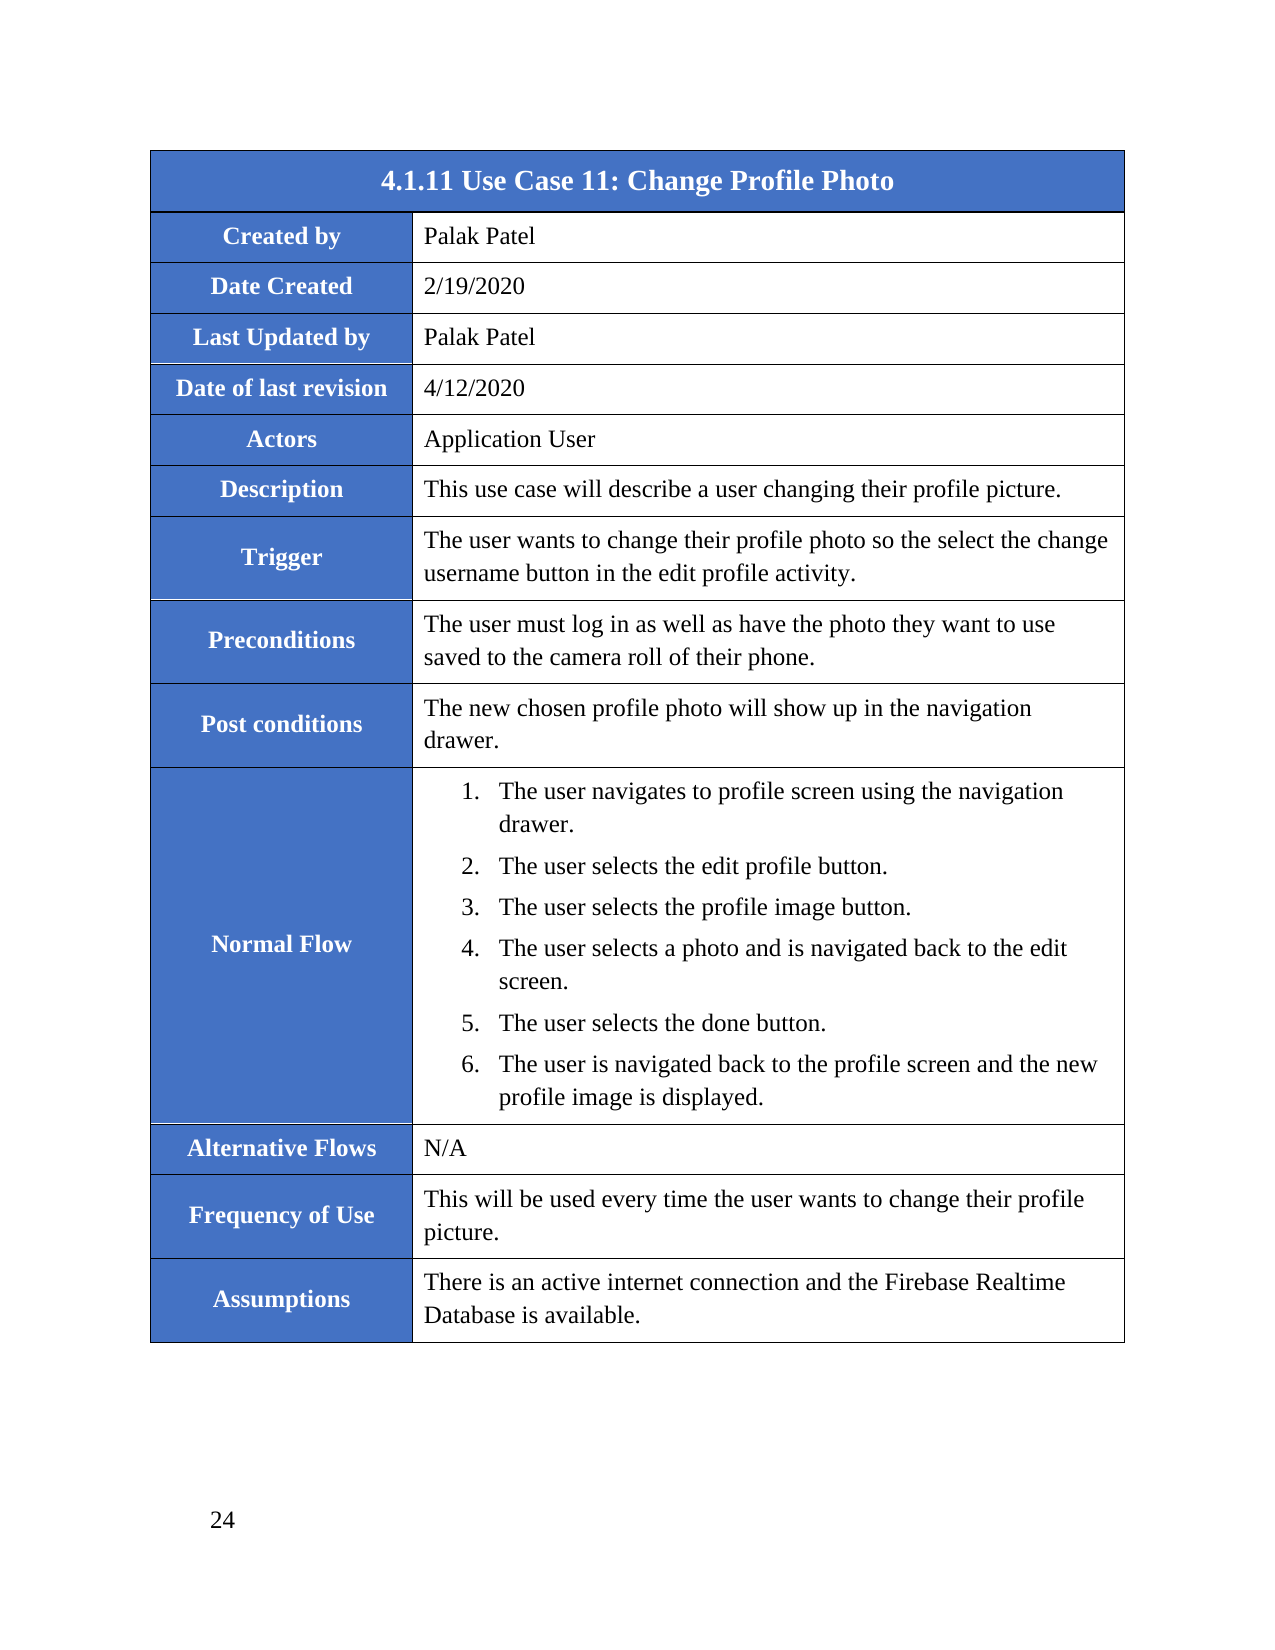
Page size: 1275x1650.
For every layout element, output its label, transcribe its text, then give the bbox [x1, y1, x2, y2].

table_cell 4/12/2020 [413, 365, 1124, 414]
table_cell The new chosen profile photo will show up in the navigation drawer. [413, 684, 1124, 767]
table_cell Palak Patel [413, 213, 1124, 262]
table_cell Alternative Flows [151, 1125, 412, 1174]
table_cell Post conditions [151, 684, 412, 767]
table_cell Date of last revision [151, 365, 412, 414]
table_cell Description [151, 466, 412, 516]
table_cell The user must log in as well as have the photo they want to use saved to the camera roll of their phone. [413, 601, 1124, 683]
table_cell Trigger [151, 517, 412, 599]
table_cell This will be used every time the user wants to change their profile picture. [413, 1175, 1124, 1258]
table_header 4.1.11 Use Case 11: Change Profile Photo [151, 151, 1124, 211]
table_cell Date Created [151, 263, 412, 313]
table_cell N/A [413, 1125, 1124, 1174]
table_cell Palak Patel [413, 314, 1124, 363]
table_cell The user navigates to profile screen using the navigation drawer. The user selects the edit profile button. The user selects the profile image button. The user selects a photo and is navigated back to the edit screen. The user selects the done button. The user is navigated back to the profile screen and the new profile image is displayed. [413, 768, 1124, 1123]
table_cell Preconditions [151, 601, 412, 683]
table_cell Created by [151, 213, 412, 262]
table_cell Frequency of Use [151, 1175, 412, 1258]
table_cell Application User [413, 415, 1124, 465]
table_cell Normal Flow [151, 768, 412, 1123]
table_cell There is an active internet connection and the Firebase Realtime Database is available. [413, 1259, 1124, 1342]
table_cell Last Updated by [151, 314, 412, 363]
table_cell Actors [151, 415, 412, 465]
table_cell Assumptions [151, 1259, 412, 1342]
table_cell This use case will describe a user changing their profile picture. [413, 466, 1124, 516]
table_cell 2/19/2020 [413, 263, 1124, 313]
table_cell The user wants to change their profile photo so the select the change username button in the edit profile activity. [413, 517, 1124, 599]
